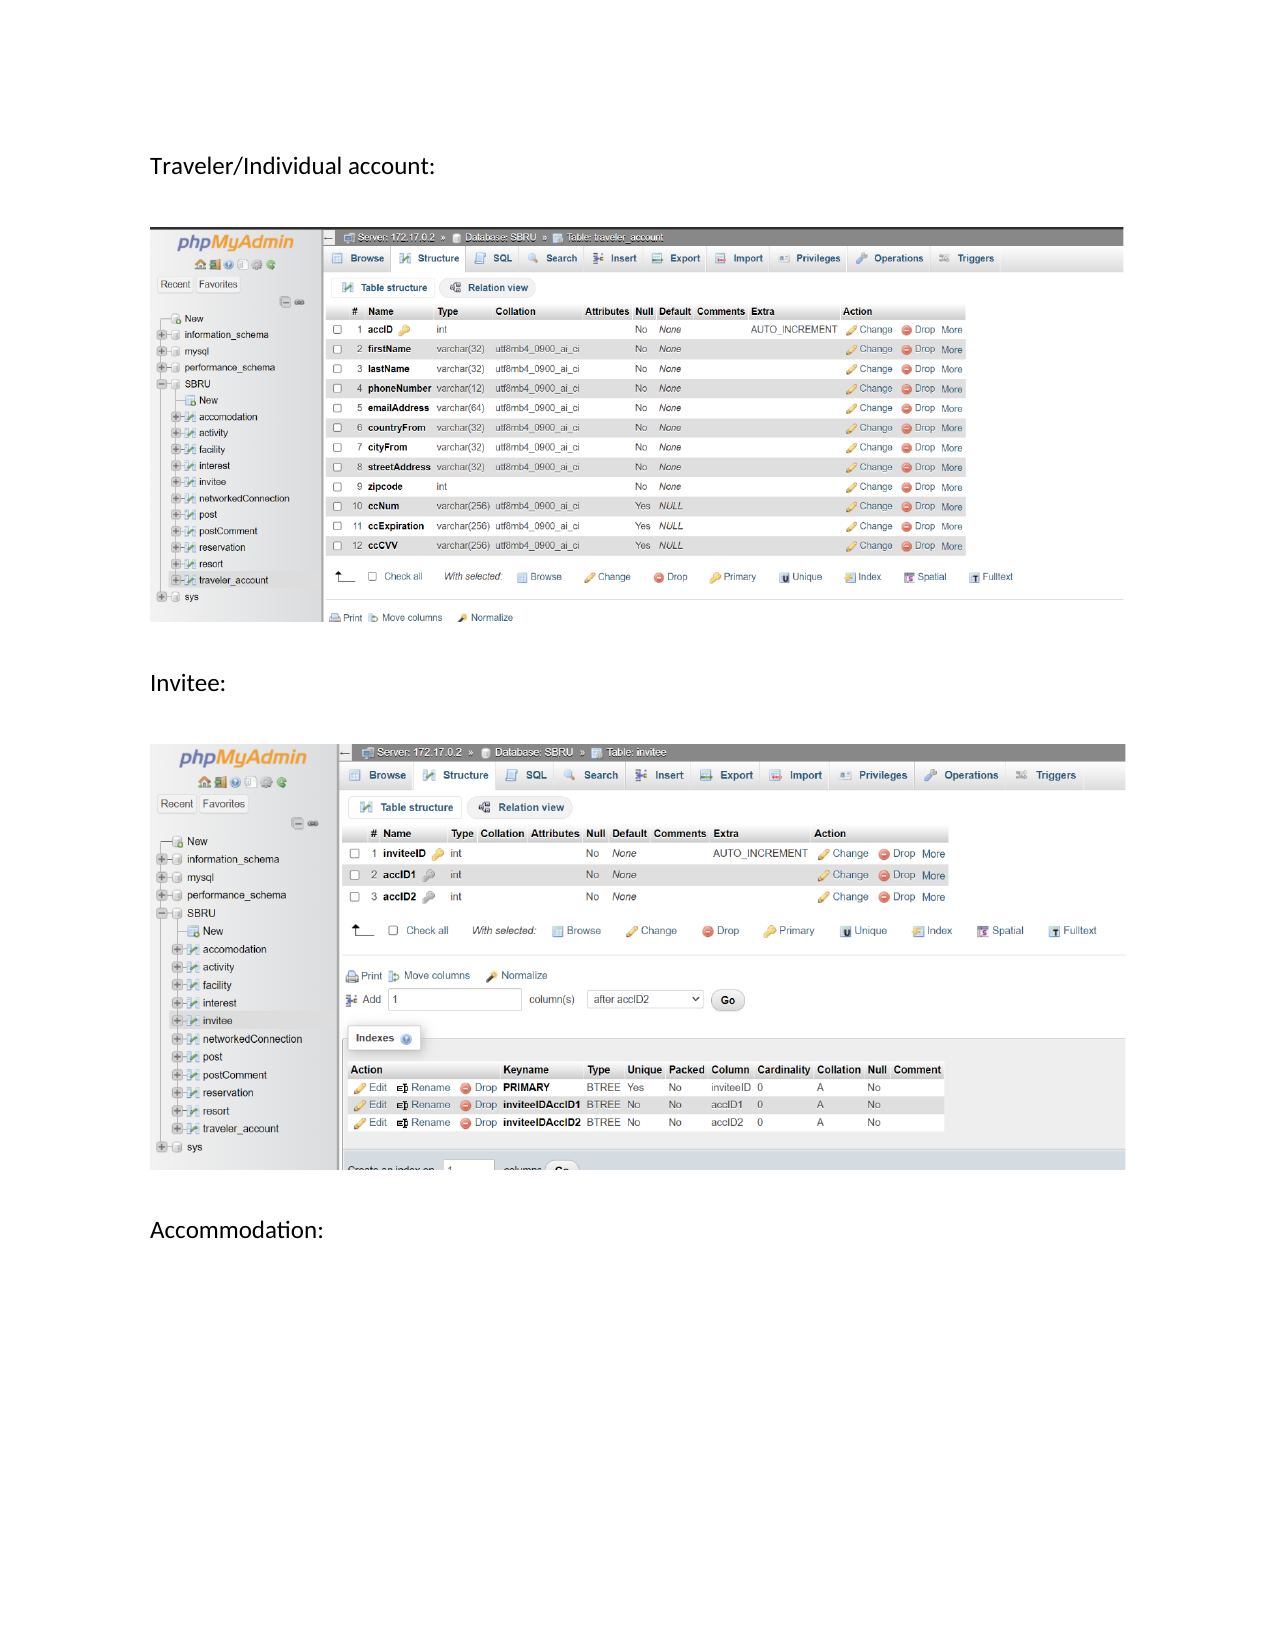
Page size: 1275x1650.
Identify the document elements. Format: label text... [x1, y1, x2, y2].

text Traveler/Individual account: [150, 150, 1125, 181]
picture [150, 744, 1126, 1170]
picture [150, 227, 1124, 622]
text Accommodation: [150, 1214, 1125, 1245]
text Invitee: [150, 667, 1125, 697]
